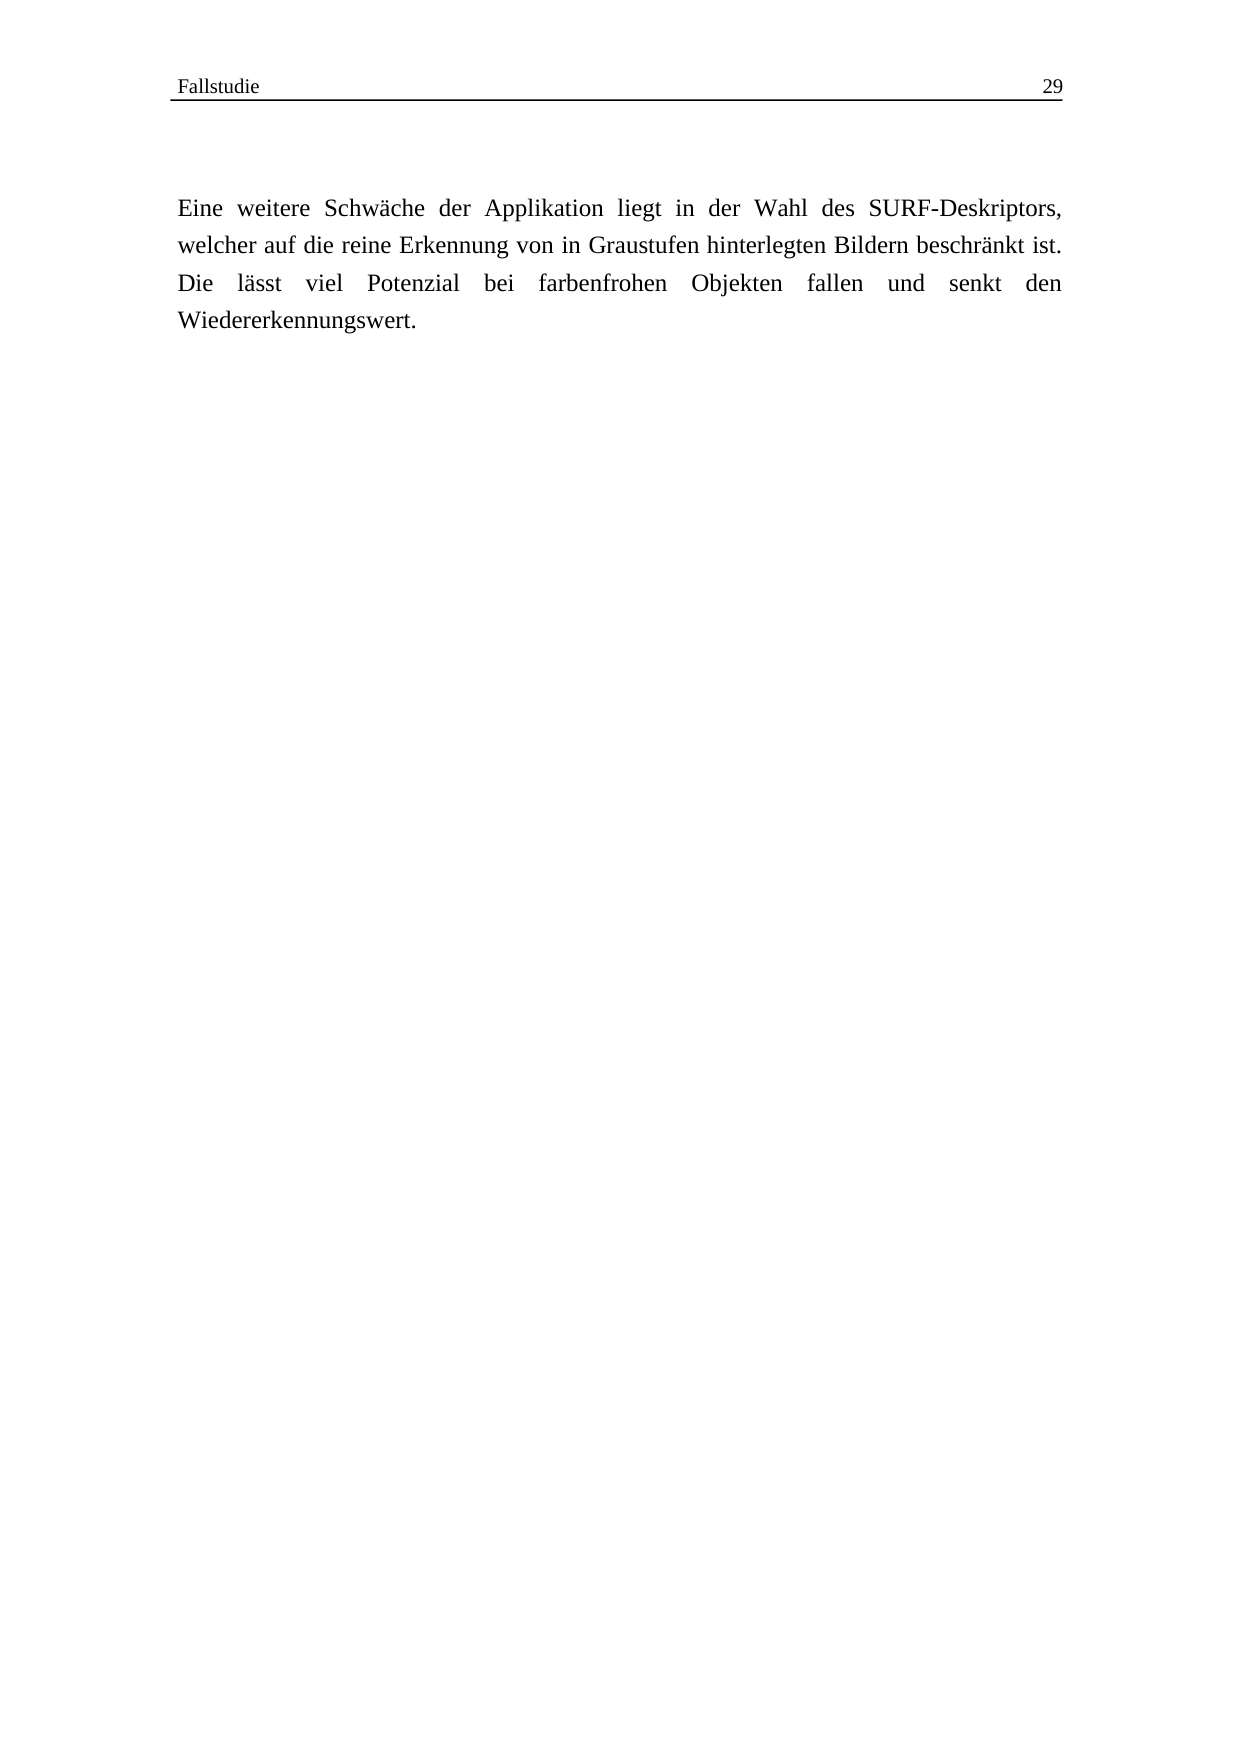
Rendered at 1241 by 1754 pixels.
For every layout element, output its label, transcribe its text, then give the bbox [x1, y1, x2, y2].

text Eine weitere Schwäche der Applikation liegt in der Wahl des SURF-Deskriptors, welcher auf die reine Erkennung von in Graustufen hinterlegten Bildern beschränkt ist. Die lässt viel Potenzial bei farbenfrohen Objekten fallen und senkt den Wiedererkennungswert. [177, 184, 1063, 334]
